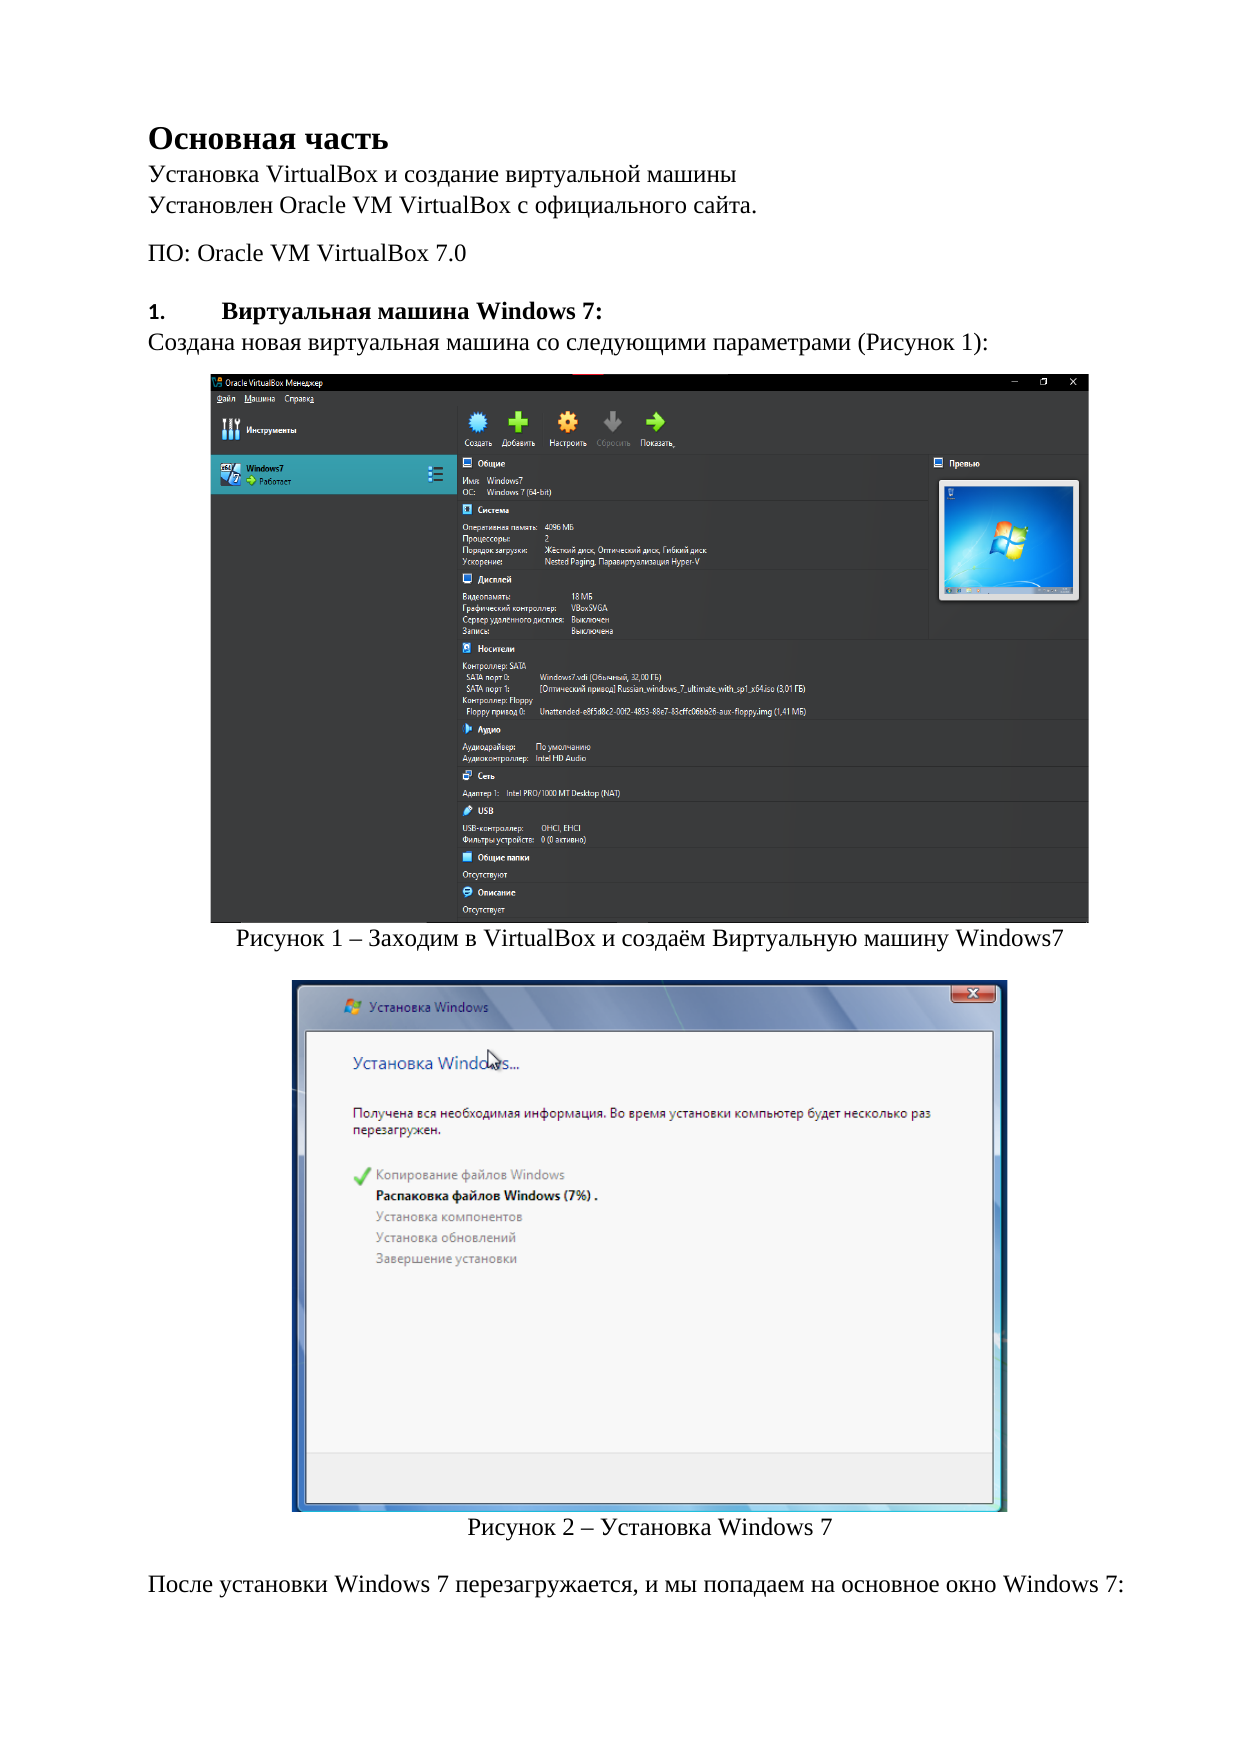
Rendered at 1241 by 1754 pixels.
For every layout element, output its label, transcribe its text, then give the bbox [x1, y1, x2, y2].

list Виртуальная машина Windows 7: [148, 296, 1152, 325]
list Установлен Oracle VM VirtualBox с официального сайта. [148, 191, 1152, 219]
list Установка VirtualBox и создание виртуальной машины [148, 159, 1152, 188]
text ПО: Oracle VM VirtualBox 7.0 [148, 238, 1152, 267]
picture [210, 374, 1089, 923]
text После установки Windows 7 перезагружается, и мы попадаем на основное окно Windows 7: [148, 1569, 1152, 1598]
text Рисунок 2 – Установка Windows 7 [148, 1512, 1152, 1569]
list Создана новая виртуальная машина со следующими параметрами (Рисунок 1): [148, 327, 1152, 356]
text Рисунок 1 – Заходим в VirtualBox и создаём Виртуальную машину Windows7 [148, 923, 1152, 980]
picture [291, 980, 1008, 1512]
list Основная часть [148, 118, 1152, 156]
